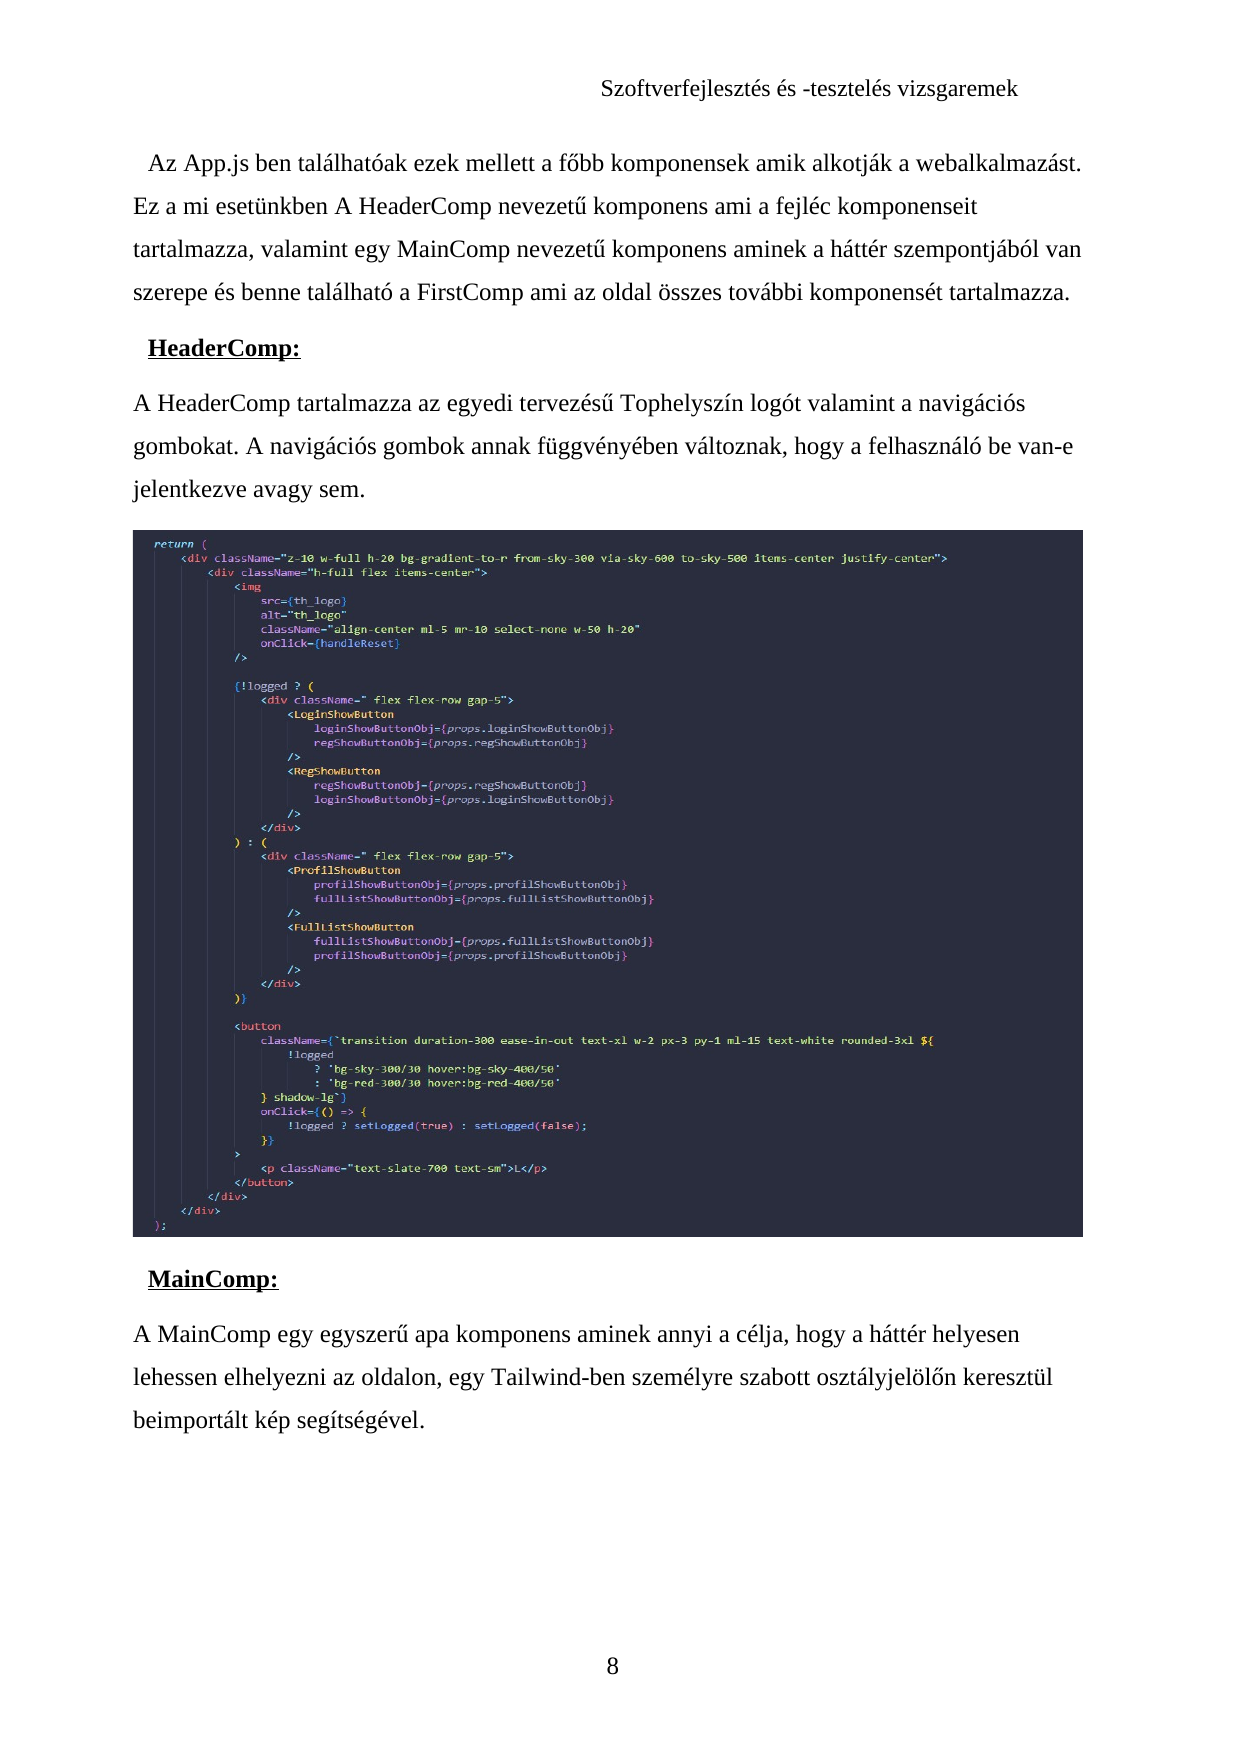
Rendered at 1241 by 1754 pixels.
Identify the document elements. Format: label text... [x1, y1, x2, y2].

text MainComp: [133, 1264, 1092, 1292]
text A MainComp egy egyszerű apa komponens aminek annyi a célja, hogy a háttér helyesen lehessen elhelyezni az oldalon, egy Tailwind-ben személyre szabott osztályjelölőn keresztül beimportált kép segítségével. [133, 1319, 1092, 1434]
text HeaderComp: [133, 333, 1092, 361]
text Az App.js ben találhatóak ezek mellett a főbb komponensek amik alkotják a webalkalmazást. Ez a mi esetünkben A HeaderComp nevezetű komponens ami a fejléc komponenseit tartalmazza, valamint egy MainComp nevezetű komponens aminek a háttér szempontjából van szerepe és benne található a FirstComp ami az oldal összes további komponensét tartalmazza. [133, 148, 1092, 306]
text A HeaderComp tartalmazza az egyedi tervezésű Tophelyszín logót valamint a navigációs gombokat. A navigációs gombok annak függvényében változnak, hogy a felhasználó be van-e jelentkezve avagy sem. [133, 388, 1092, 503]
picture [132, 530, 1083, 1237]
